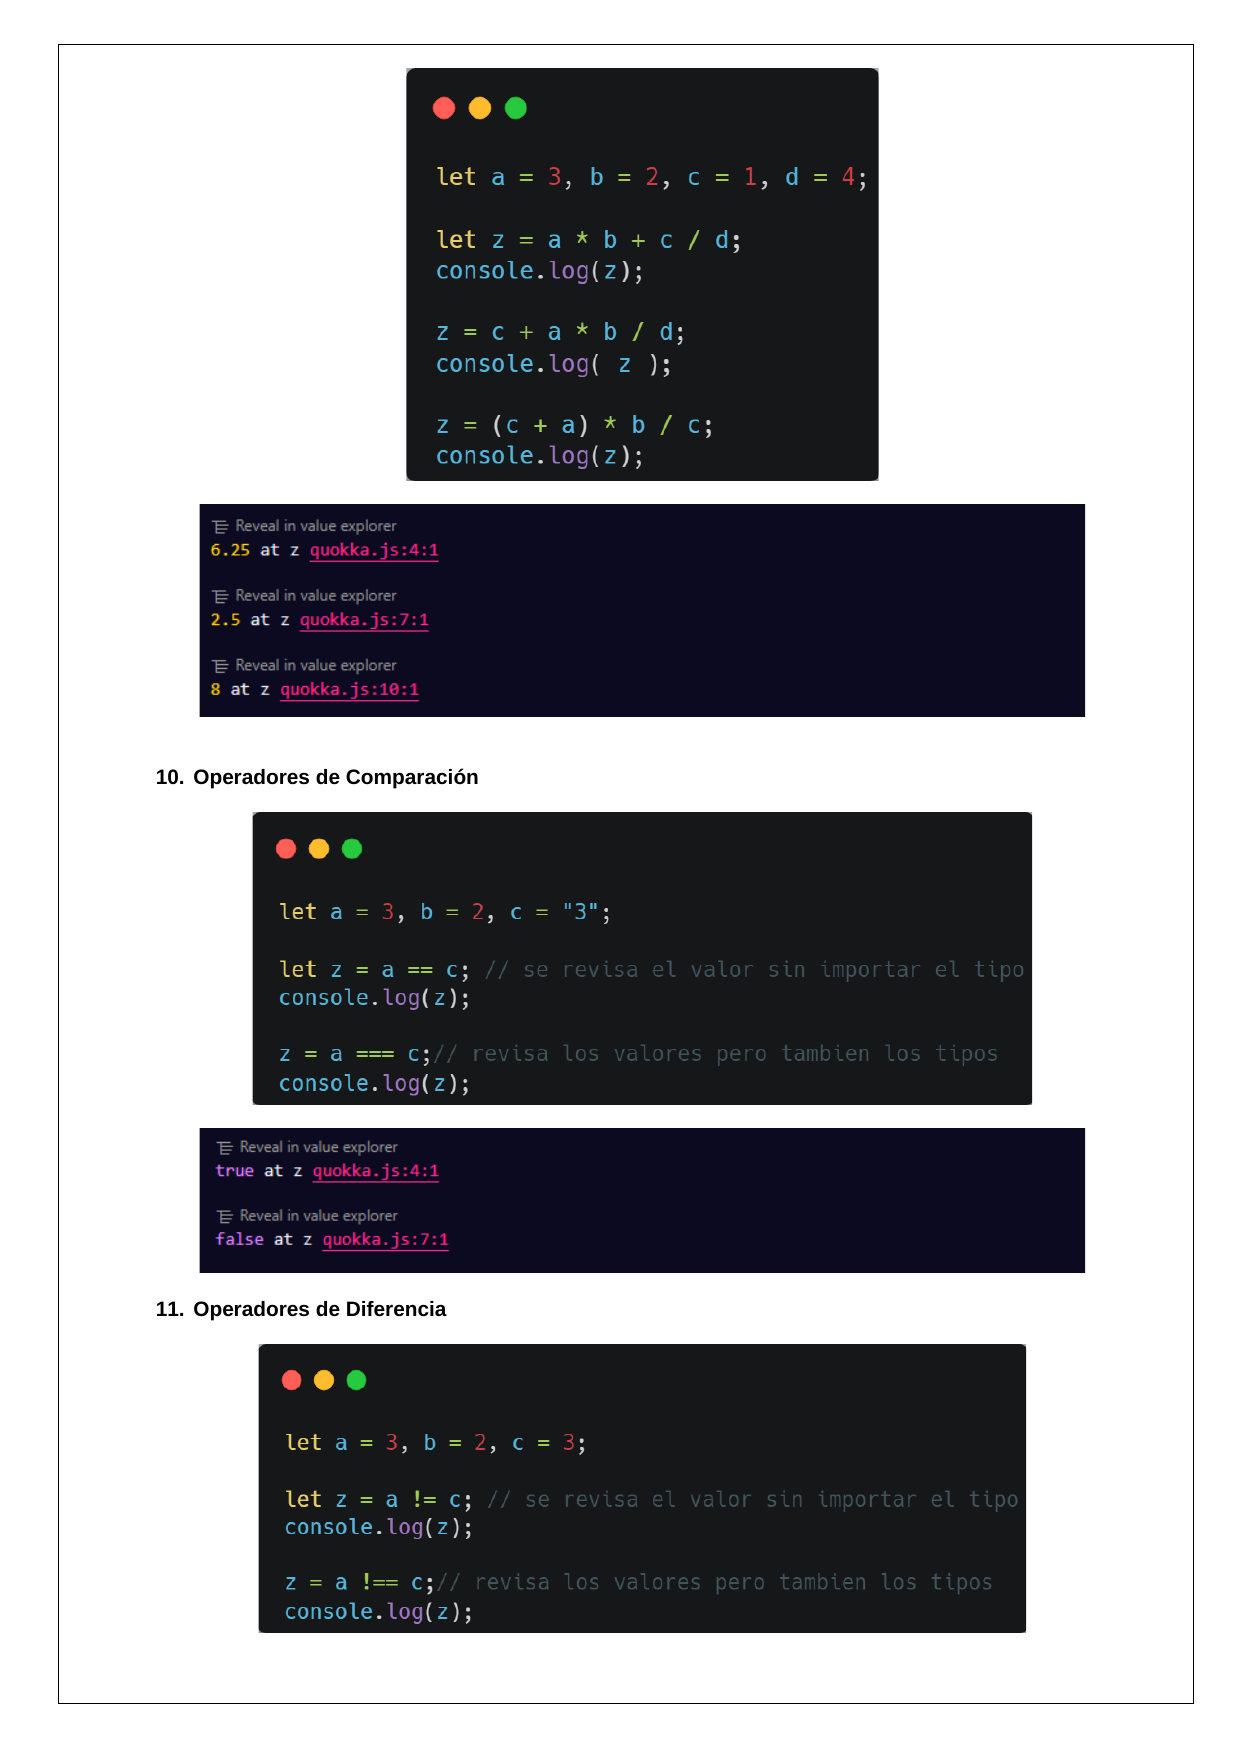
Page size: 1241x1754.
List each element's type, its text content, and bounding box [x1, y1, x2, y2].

list Operadores de Diferencia [156, 1297, 1167, 1321]
list Operadores de Comparación [156, 765, 1167, 789]
picture [406, 68, 879, 481]
picture [258, 1344, 1027, 1633]
picture [199, 1128, 1086, 1273]
picture [199, 504, 1086, 717]
picture [252, 812, 1033, 1105]
